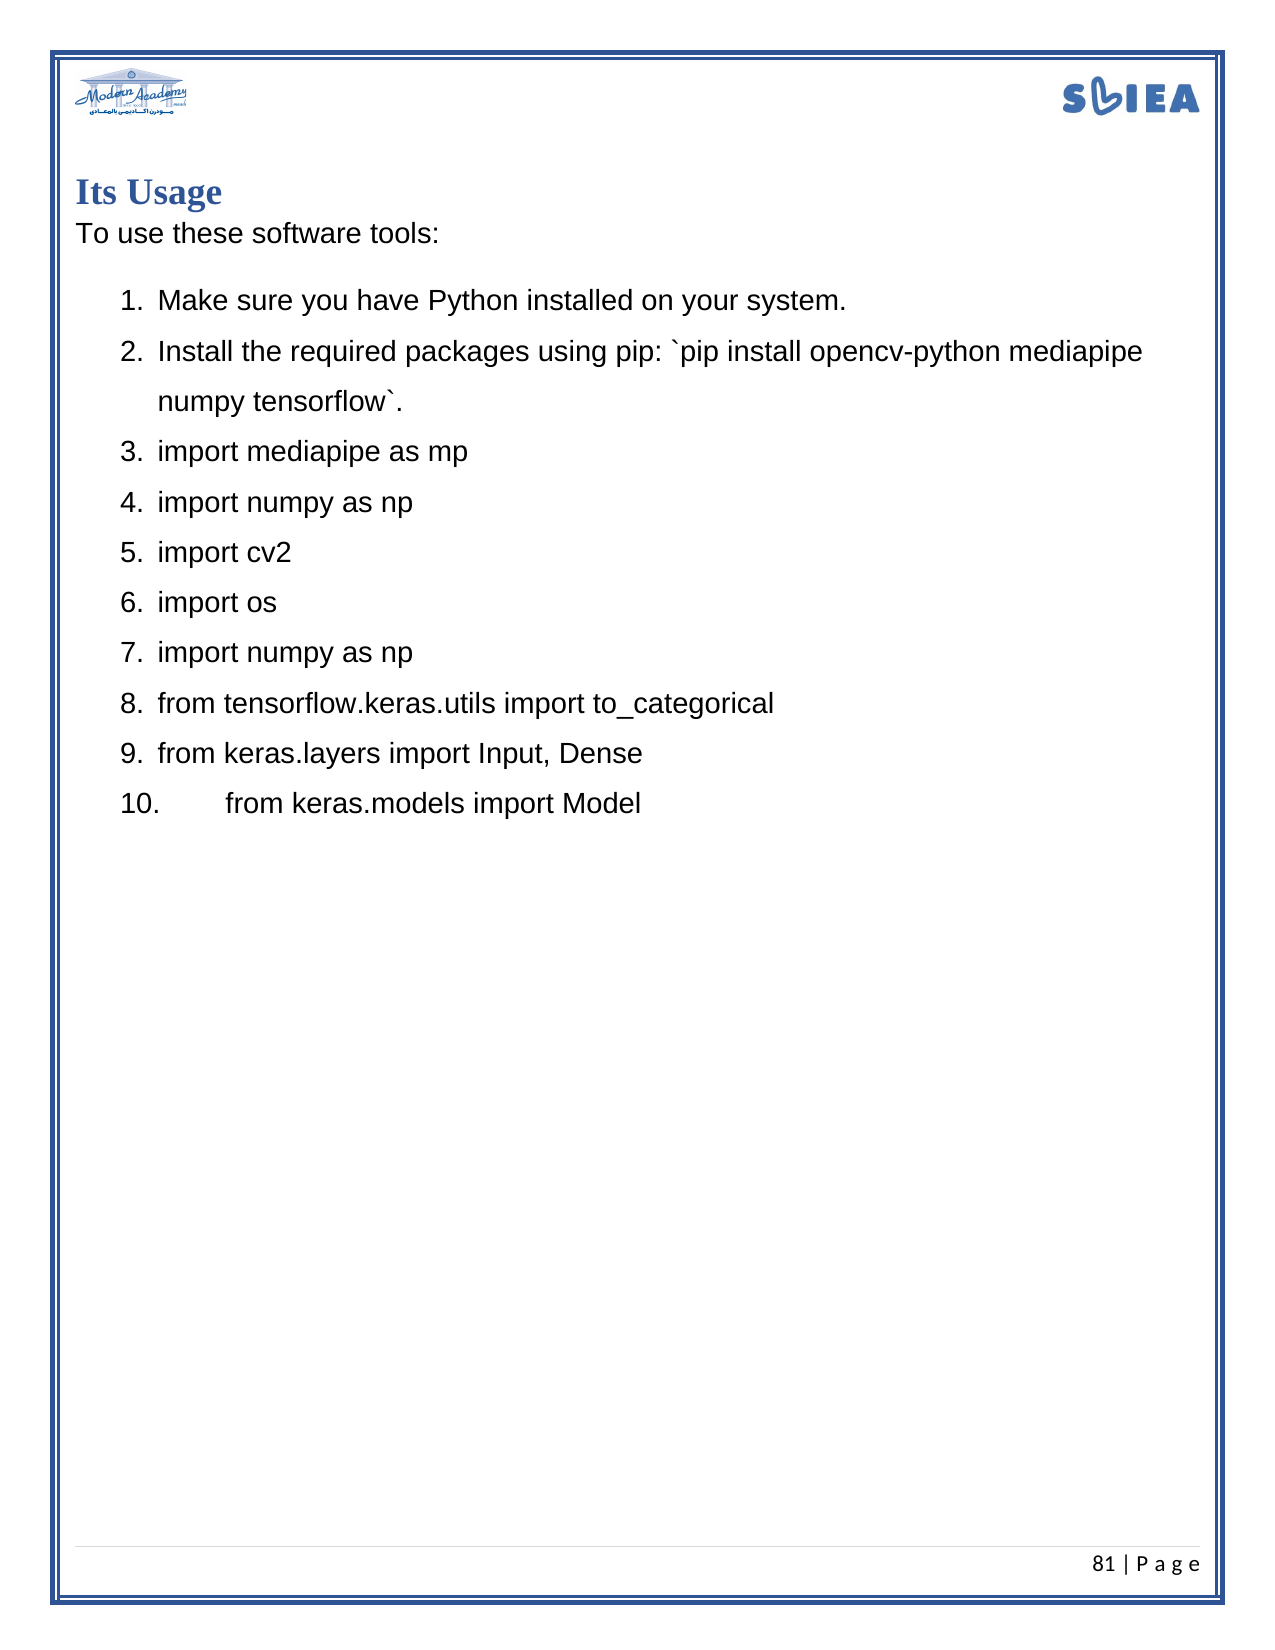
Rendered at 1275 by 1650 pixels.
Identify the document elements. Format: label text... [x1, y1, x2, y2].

text To use these software tools: [75, 216, 1200, 250]
list import cv2 [120, 535, 1200, 568]
list from tensorflow.keras.utils import to_categorical [120, 686, 1200, 719]
list from keras.models import Model [120, 786, 1200, 820]
subtitle Its Usage [75, 170, 1200, 213]
list import mediapipe as mp [120, 434, 1200, 468]
list import numpy as np [120, 636, 1200, 669]
list import os [120, 585, 1200, 619]
list Make sure you have Python installed on your system. [120, 283, 1200, 317]
picture [1062, 75, 1200, 117]
list import numpy as np [120, 484, 1200, 518]
list from keras.layers import Input, Dense [120, 736, 1200, 770]
picture [75, 68, 187, 115]
list Install the required packages using pip: `pip install opencv-python mediapipe numpy tensorflow`. [120, 334, 1200, 417]
